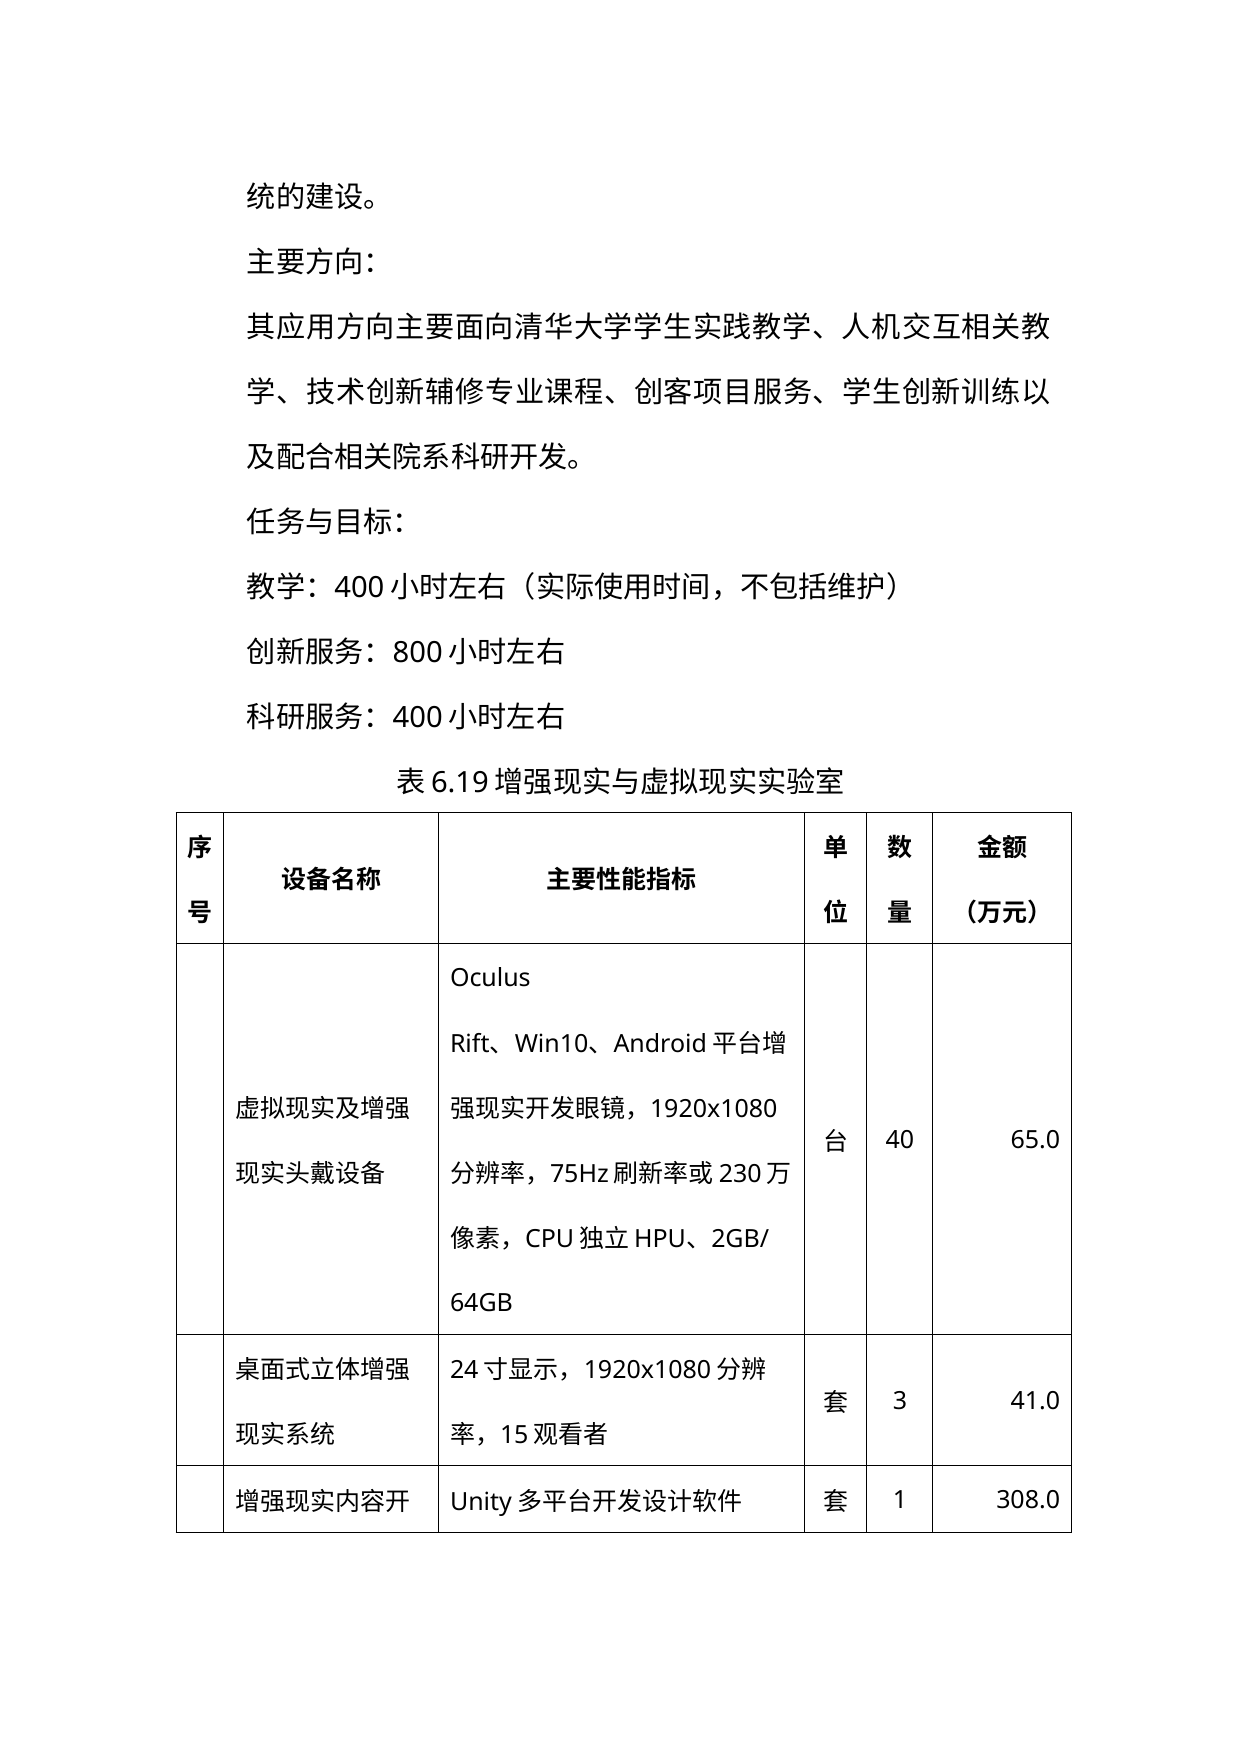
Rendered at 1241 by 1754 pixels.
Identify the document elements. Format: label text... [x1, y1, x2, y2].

text 科研服务：400小时左右 [247, 682, 1053, 747]
table_header 设备名称 [224, 813, 438, 943]
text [247, 162, 1053, 227]
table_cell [439, 1466, 804, 1532]
table_cell 增强现实内容开发平台 [224, 1466, 438, 1532]
table_cell 台 [805, 944, 866, 1334]
text 创新服务：800小时左右 [247, 617, 1053, 682]
table_cell 套 [805, 1335, 866, 1465]
table_cell 41.0 [933, 1335, 1071, 1465]
table_cell 套 [805, 1466, 866, 1532]
table_cell 3 [867, 1335, 932, 1465]
table_cell 40 [867, 944, 932, 1334]
table_header 主要性能指标 [439, 813, 804, 943]
table_header 金额 （万元） [933, 813, 1071, 943]
table_cell 308.0 [933, 1466, 1071, 1532]
text 教学：400小时左右（实际使用时间，不包括维护） [247, 552, 1053, 617]
text 主要方向： [247, 227, 1053, 292]
table_header 序号 [177, 813, 223, 943]
table_cell 65.0 [933, 944, 1071, 1334]
table_cell Oculus Rift、Win10、Android平台增强现实开发眼镜，1920x1080分辨率，75Hz刷新率或230万像素，CPU独立HPU、2GB/64GB [439, 944, 804, 1334]
table_header 数量 [867, 813, 932, 943]
table_cell [177, 944, 223, 1334]
text 表6.19增强现实与虚拟现实实验室 [187, 747, 1053, 812]
table_cell 24寸显示，1920x1080分辨率，15观看者 [439, 1335, 804, 1465]
text 其应用方向主要面向清华大学学生实践教学、人机交互相关教学、技术创新辅修专业课程、创客项目服务、学生创新训练以及配合相关院系科研开发。 [247, 292, 1053, 487]
table_cell 桌面式立体增强现实系统 [224, 1335, 438, 1465]
table_cell [177, 1335, 223, 1465]
table_header 单位 [805, 813, 866, 943]
table_cell 虚拟现实及增强现实头戴设备 [224, 944, 438, 1334]
table_cell [177, 1466, 223, 1532]
table_cell 1 [867, 1466, 932, 1532]
text 任务与目标： [247, 487, 1053, 552]
